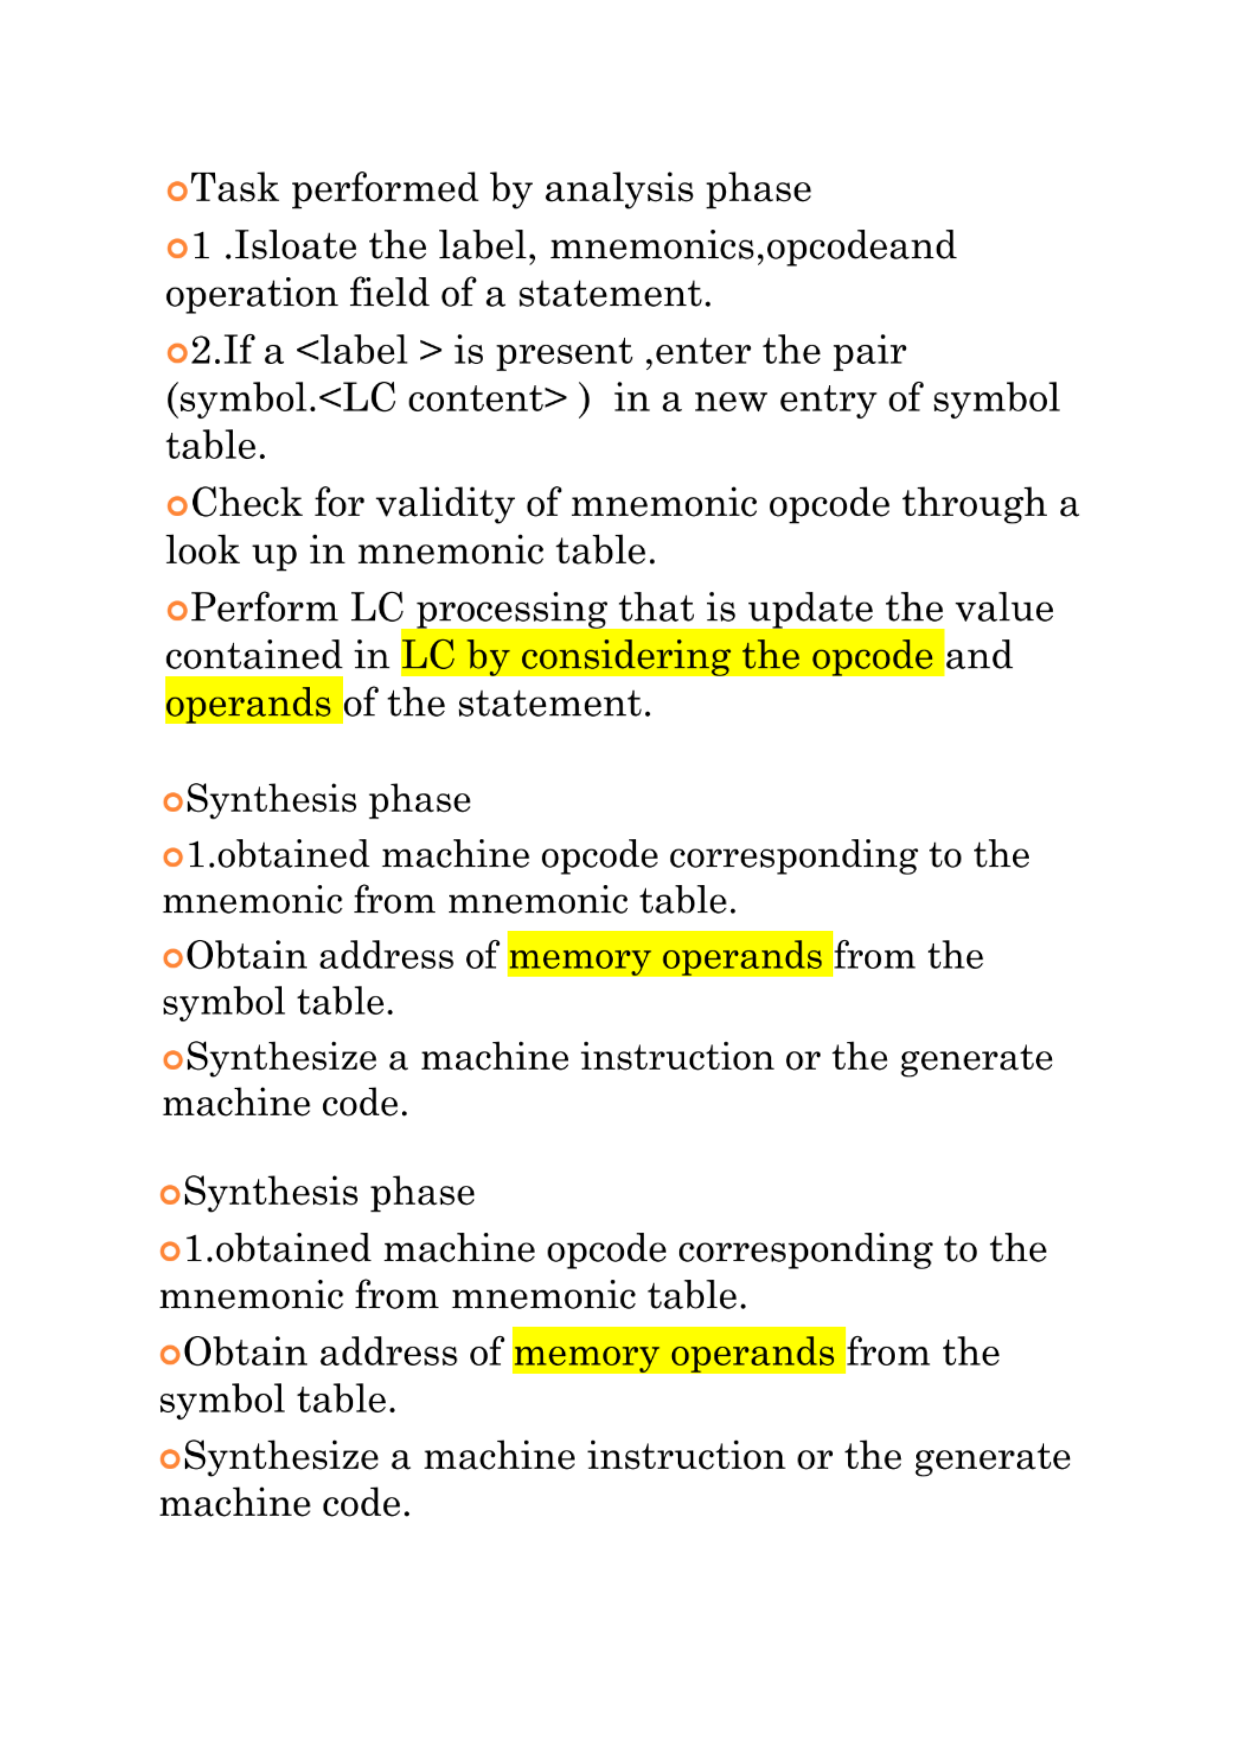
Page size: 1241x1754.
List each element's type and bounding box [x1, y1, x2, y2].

picture [150, 751, 1091, 1151]
picture [150, 150, 1091, 750]
picture [150, 1153, 1091, 1577]
